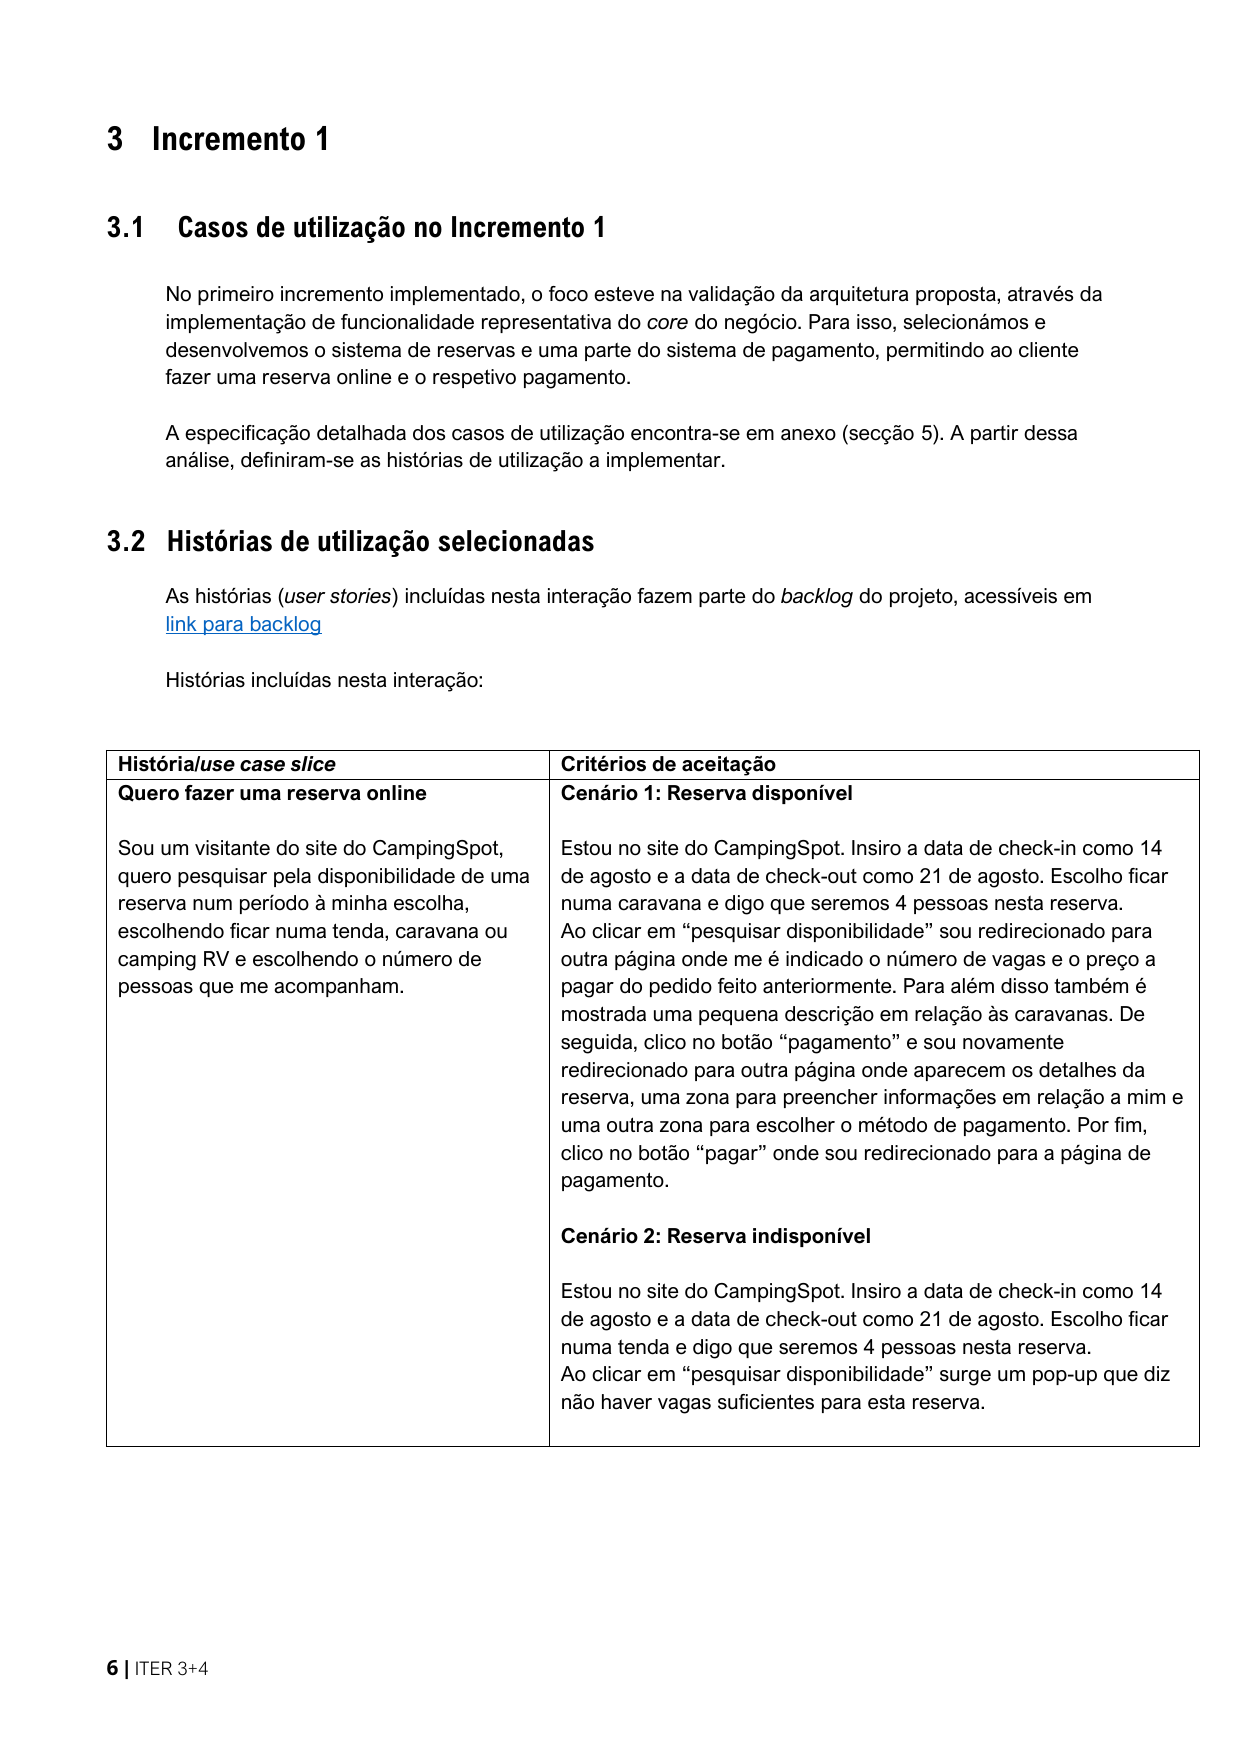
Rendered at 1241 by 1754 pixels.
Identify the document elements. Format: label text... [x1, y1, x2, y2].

text As histórias (user stories) incluídas nesta interação fazem parte do backlog do projeto, acessíveis em link para backlog [165, 583, 1110, 636]
table_header História/use case slice [107, 751, 549, 778]
table_cell Cenário 1: Reserva disponível Estou no site do CampingSpot. Insiro a data de check-in como 14 de agosto e a data de check-out como 21 de agosto. Escolho ficar numa caravana e digo que seremos 4 pessoas nesta reserva. Ao clicar em “pesquisar disponibilidade” sou redirecionado para outra página onde me é indicado o número de vagas e o preço a pagar do pedido feito anteriormente. Para além disso também é mostrada uma pequena descrição em relação às caravanas. De seguida, clico no botão “pagamento” e sou novamente redirecionado para outra página onde aparecem os detalhes da reserva, uma zona para preencher informações em relação a mim e uma outra zona para escolher o método de pagamento. Por fim, clico no botão “pagar” onde sou redirecionado para a página de pagamento. Cenário 2: Reserva indisponível Estou no site do CampingSpot. Insiro a data de check-in como 14 de agosto e a data de check-out como 21 de agosto. Escolho ficar numa tenda e digo que seremos 4 pessoas nesta reserva. Ao clicar em “pesquisar disponibilidade” surge um pop-up que diz não haver vagas suficientes para esta reserva. [550, 780, 1199, 1446]
text A especificação detalhada dos casos de utilização encontra-se em anexo (secção 5). A partir dessa análise, definiram-se as histórias de utilização a implementar. [165, 420, 1110, 473]
subtitle Incremento 1 [106, 118, 1110, 158]
table_header Critérios de aceitação [550, 751, 1199, 778]
subtitle Histórias de utilização selecionadas [106, 525, 1051, 558]
subtitle Casos de utilização no Incremento 1 [106, 208, 1110, 244]
text No primeiro incremento implementado, o foco esteve na validação da arquitetura proposta, através da implementação de funcionalidade representativa do core do negócio. Para isso, selecionámos e desenvolvemos o sistema de reservas e uma parte do sistema de pagamento, permitindo ao cliente fazer uma reserva online e o respetivo pagamento. [165, 281, 1110, 389]
text Histórias incluídas nesta interação: [165, 667, 1110, 692]
table_cell Quero fazer uma reserva online Sou um visitante do site do CampingSpot, quero pesquisar pela disponibilidade de uma reserva num período à minha escolha, escolhendo ficar numa tenda, caravana ou camping RV e escolhendo o número de pessoas que me acompanham. [107, 780, 549, 1446]
